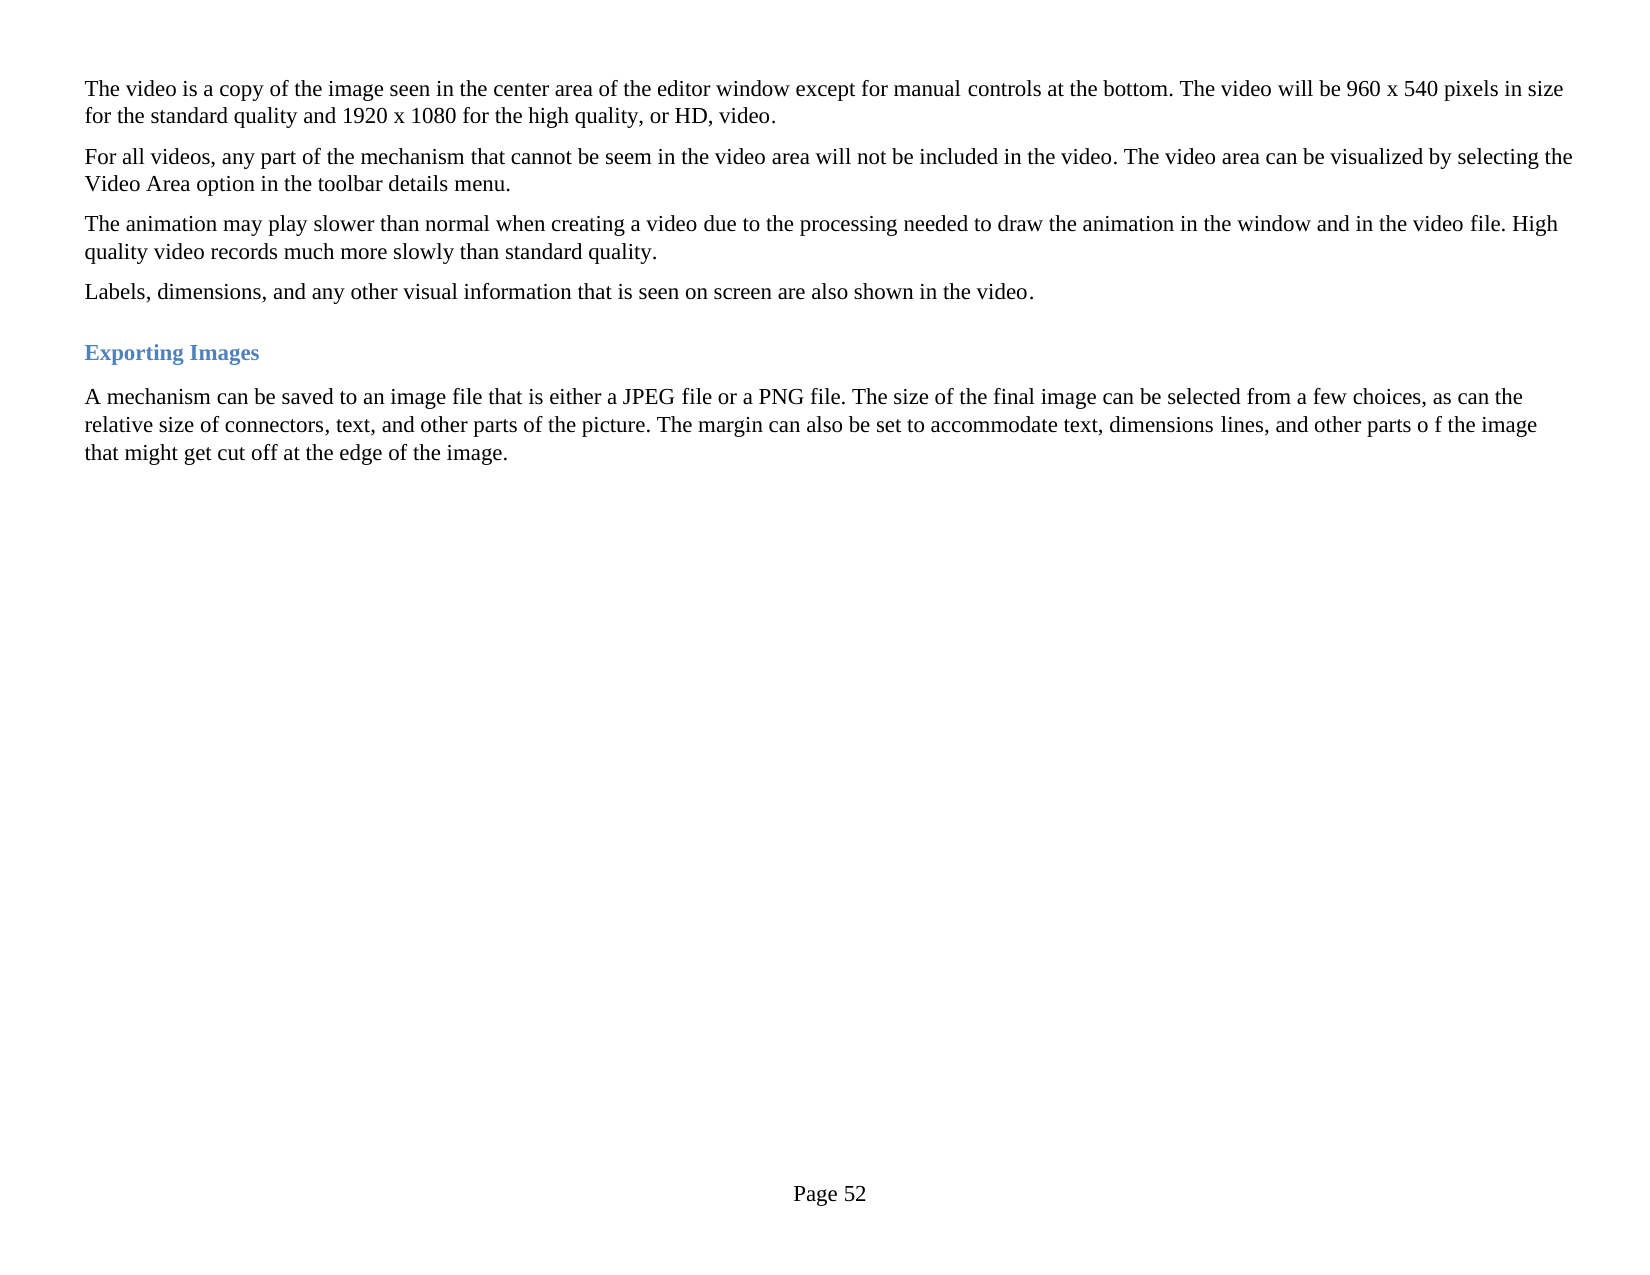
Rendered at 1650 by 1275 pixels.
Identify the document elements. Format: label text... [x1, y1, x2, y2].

subtitle Exporting Images [84, 339, 1575, 365]
text A mechanism can be saved to an image file that is either a JPEG file or a PNG file. The size of the final image can be selected from a few choices, as can the relative size of connectors, text, and other parts of the picture. The margin can also be set to accommodate text, dimensions lines, and other parts o f the image that might get cut off at the edge of the image. [84, 383, 1575, 465]
text For all videos, any part of the mechanism that cannot be seem in the video area will not be included in the video. The video area can be visualized by selecting the Video Area option in the toolbar details menu. [84, 143, 1575, 197]
text Labels, dimensions, and any other visual information that is seen on screen are also shown in the video. [84, 278, 1575, 304]
text The animation may play slower than normal when creating a video due to the processing needed to draw the animation in the window and in the video file. High quality video records much more slowly than standard quality. [84, 210, 1575, 264]
text The video is a copy of the image seen in the center area of the editor window except for manual controls at the bottom. The video will be 960 x 540 pixels in size for the standard quality and 1920 x 1080 for the high quality, or HD, video. [84, 75, 1575, 129]
